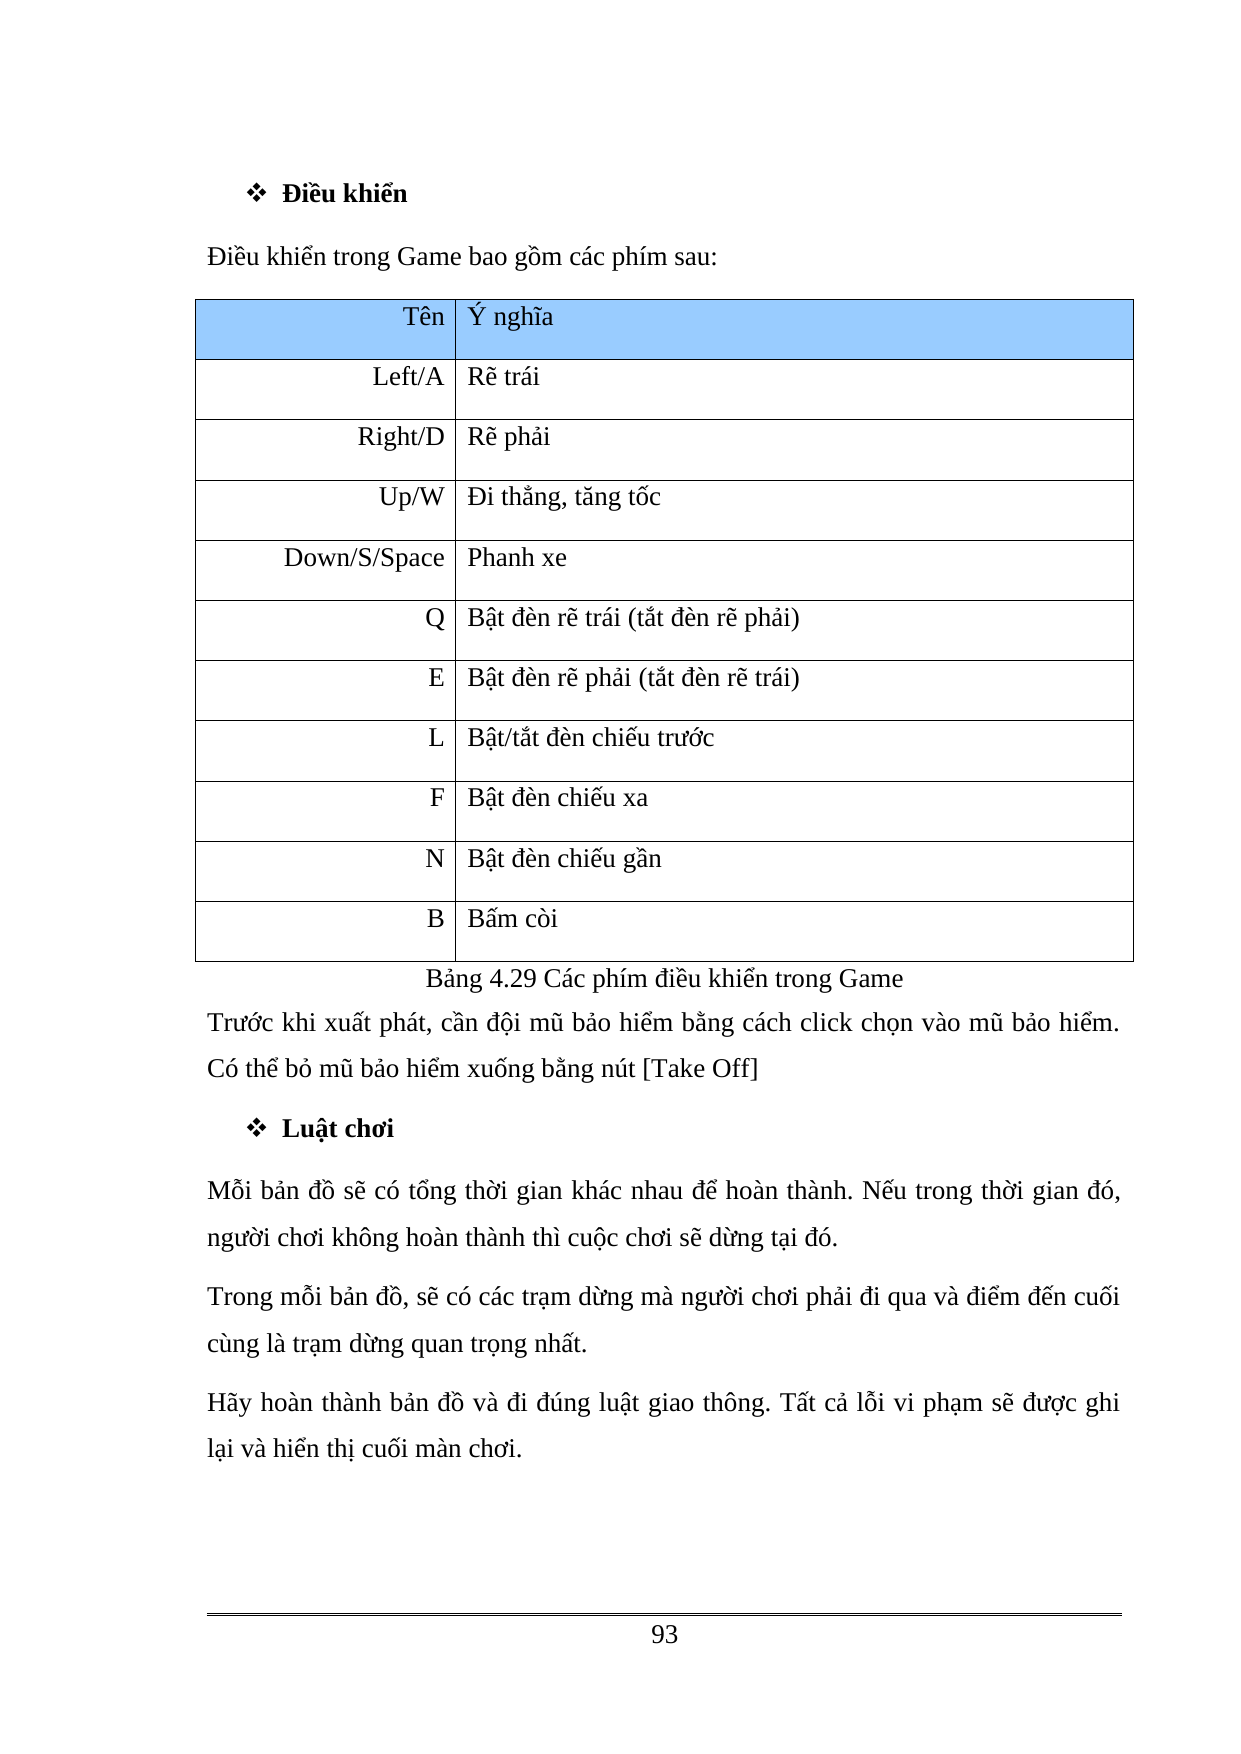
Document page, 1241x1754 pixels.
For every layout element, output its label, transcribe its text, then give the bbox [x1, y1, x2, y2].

text Trong mỗi bản đồ, sẽ có các trạm dừng mà người chơi phải đi qua và điểm đến cuối cùng là trạm dừng quan trọng nhất. [207, 1280, 1122, 1358]
table_cell L [196, 721, 455, 781]
text Trước khi xuất phát, cần đội mũ bảo hiểm bằng cách click chọn vào mũ bảo hiểm. Có thể bỏ mũ bảo hiểm xuống bằng nút [Take Off] [207, 1006, 1122, 1084]
table_cell Bật đèn rẽ phải (tắt đèn rẽ trái) [456, 661, 1133, 720]
table_header Ý nghĩa [456, 300, 1133, 359]
text Mỗi bản đồ sẽ có tổng thời gian khác nhau để hoàn thành. Nếu trong thời gian đó, người chơi không hoàn thành thì cuộc chơi sẽ dừng tại đó. [207, 1174, 1122, 1252]
table_cell Bật đèn chiếu gần [456, 842, 1133, 901]
table_cell Left/A [196, 360, 455, 419]
table_header Tên [196, 300, 455, 359]
table_cell F [196, 782, 455, 841]
table_cell E [196, 661, 455, 720]
table_cell Bật/tắt đèn chiếu trước [456, 721, 1133, 781]
table_cell Right/D [196, 420, 455, 479]
table_cell Down/S/Space [196, 541, 455, 600]
table_cell Q [196, 601, 455, 660]
table_cell Bật đèn chiếu xa [456, 782, 1133, 841]
text Hãy hoàn thành bản đồ và đi đúng luật giao thông. Tất cả lỗi vi phạm sẽ được ghi lại và hiển thị cuối màn chơi. [207, 1386, 1122, 1464]
table_cell B [196, 902, 455, 961]
table_cell Bật đèn rẽ trái (tắt đèn rẽ phải) [456, 601, 1133, 660]
table_cell Bấm còi [456, 902, 1133, 961]
table_cell Phanh xe [456, 541, 1133, 600]
text Điều khiển trong Game bao gồm các phím sau: [207, 240, 1122, 271]
list Điều khiển [244, 177, 1122, 208]
table_cell N [196, 842, 455, 901]
table_cell Đi thẳng, tăng tốc [456, 481, 1133, 540]
list Luật chơi [244, 1112, 1122, 1143]
table_cell Rẽ phải [456, 420, 1133, 479]
table_cell Up/W [196, 481, 455, 540]
table_cell Rẽ trái [456, 360, 1133, 419]
